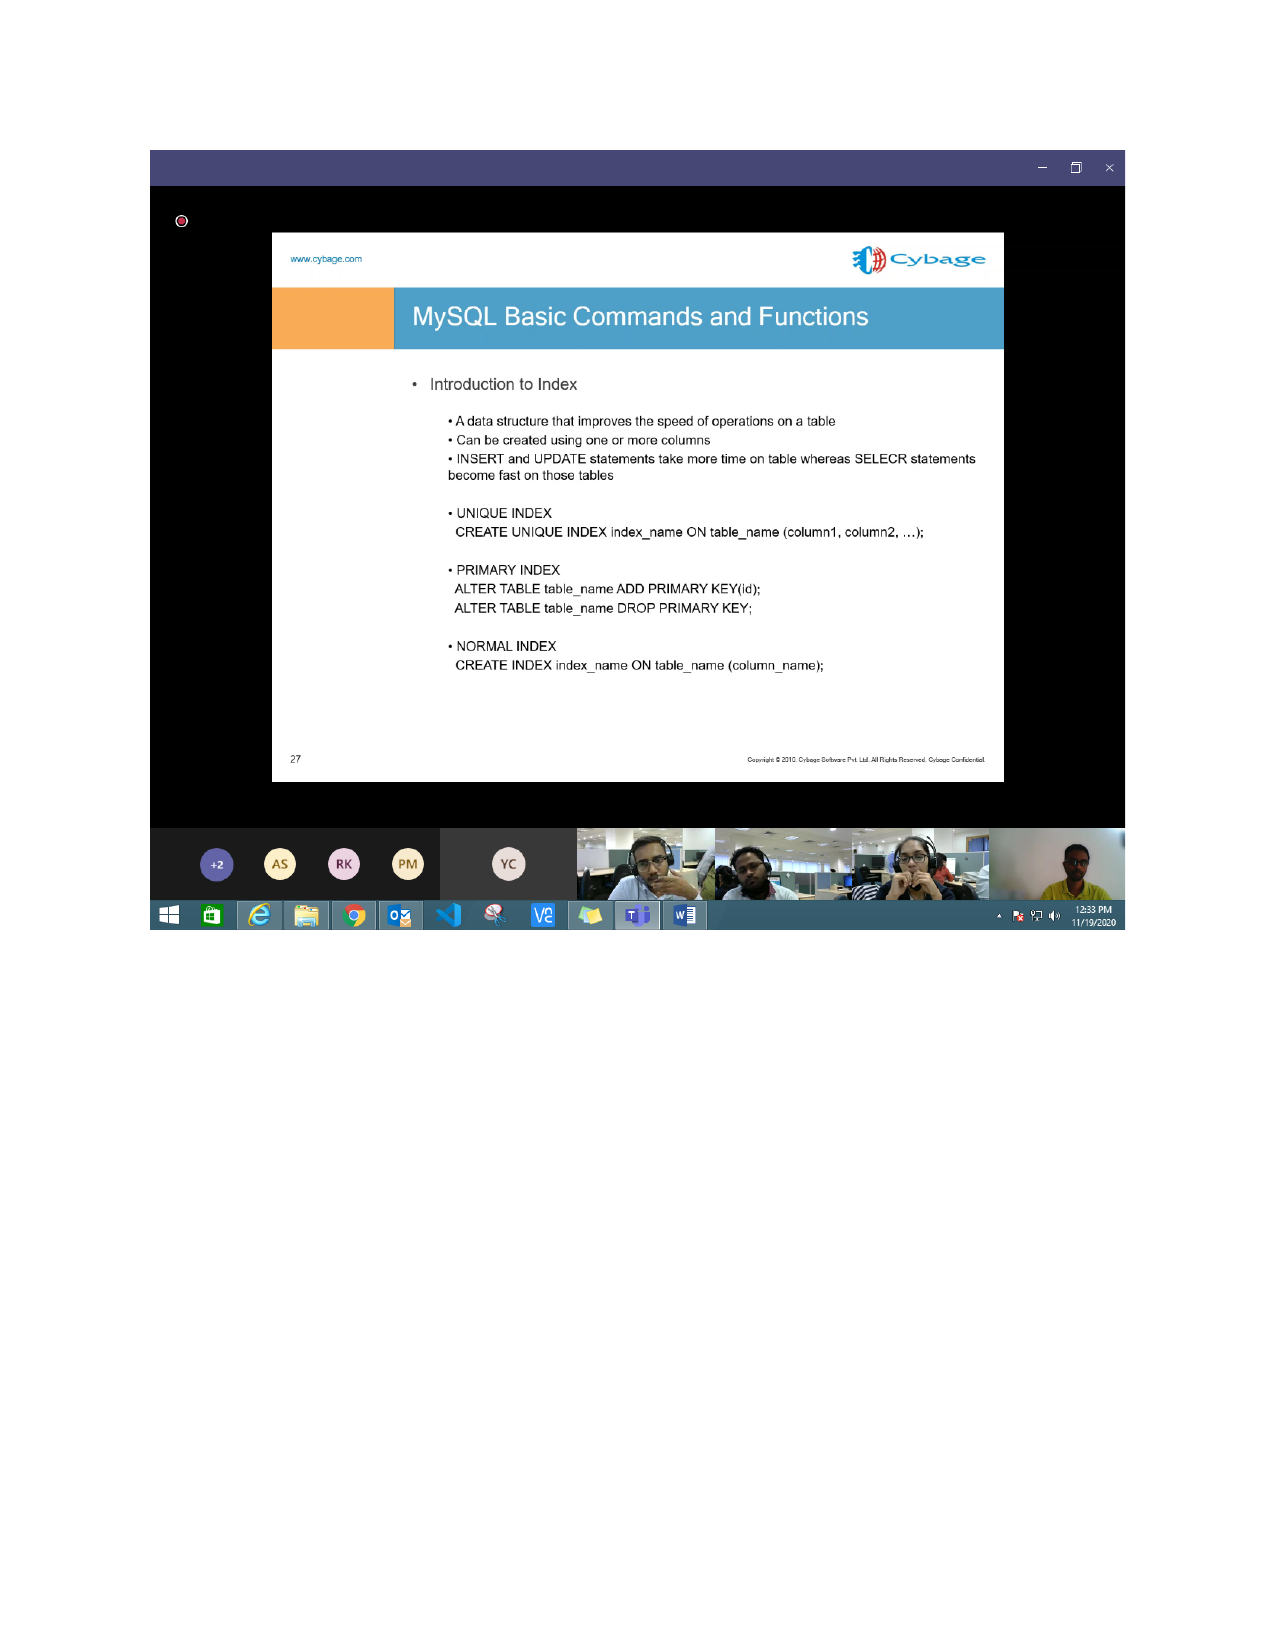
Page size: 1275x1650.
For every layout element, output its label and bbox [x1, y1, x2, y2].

picture [150, 150, 1125, 930]
